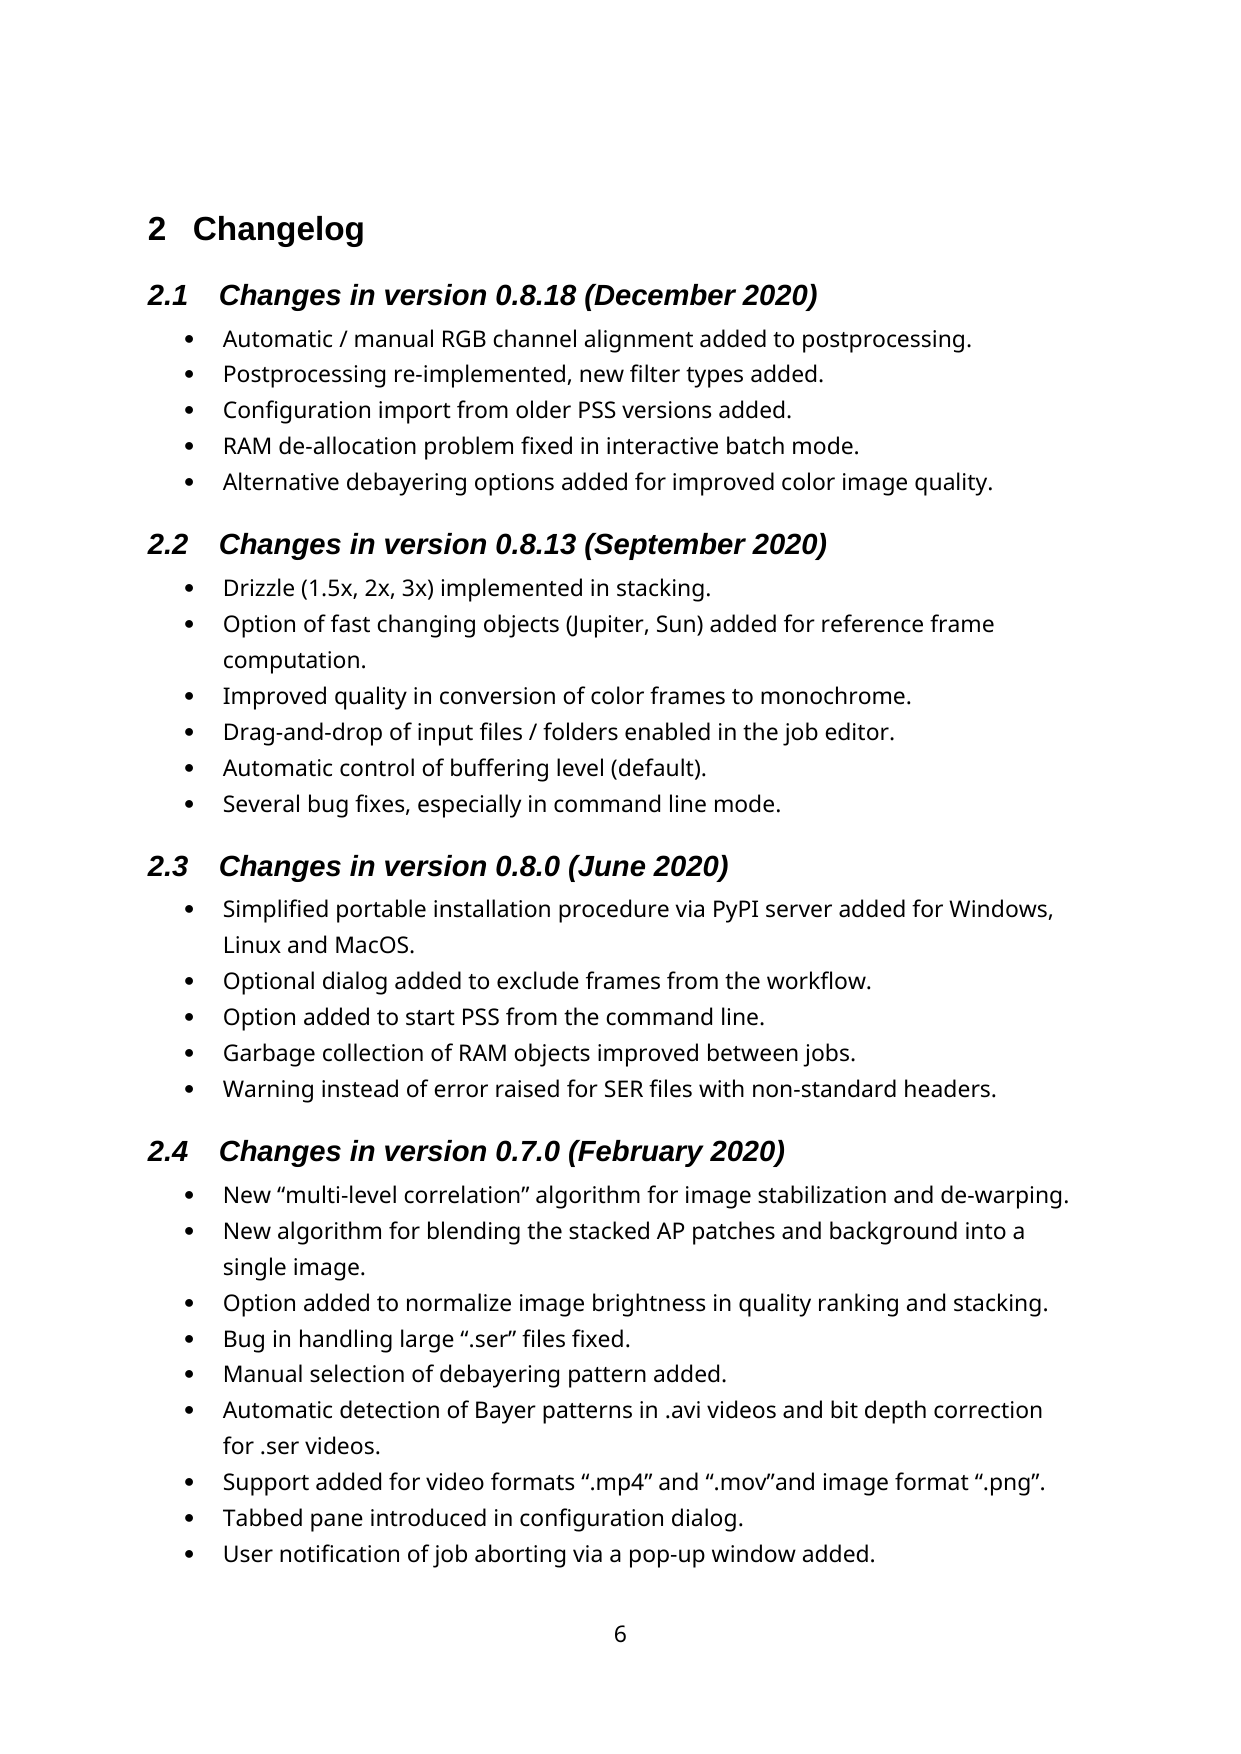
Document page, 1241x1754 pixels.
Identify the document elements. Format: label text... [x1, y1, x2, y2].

subtitle Changes in version 0.8.13 (September 2020) [148, 527, 1093, 561]
list Alternative debayering options added for improved color image quality. [185, 466, 1093, 497]
list Improved quality in conversion of color frames to monochrome. [185, 680, 1093, 711]
list New “multi-level correlation” algorithm for image stabilization and de-warping. [185, 1179, 1093, 1210]
subtitle Changes in version 0.8.0 (June 2020) [148, 848, 1093, 882]
list User notification of job aborting via a pop-up window added. [185, 1538, 1093, 1569]
list Option added to start PSS from the command line. [185, 1001, 1093, 1032]
list Optional dialog added to exclude frames from the workflow. [185, 965, 1093, 996]
list Automatic control of buffering level (default). [185, 752, 1093, 783]
list Several bug fixes, especially in command line mode. [185, 788, 1093, 819]
list Automatic detection of Bayer patterns in .avi videos and bit depth correction for .ser videos. [185, 1394, 1093, 1462]
list Tabbed pane introduced in configuration dialog. [185, 1502, 1093, 1533]
list Postprocessing re-implemented, new filter types added. [185, 358, 1093, 390]
list Option added to normalize image brightness in quality ranking and stacking. [185, 1287, 1093, 1318]
list Bug in handling large “.ser” files fixed. [185, 1322, 1093, 1354]
list Drag-and-drop of input files / folders enabled in the job editor. [185, 716, 1093, 747]
list Option of fast changing objects (Jupiter, Sun) added for reference frame computation. [185, 608, 1093, 675]
list Manual selection of debayering pattern added. [185, 1358, 1093, 1390]
list New algorithm for blending the stacked AP patches and background into a single image. [185, 1215, 1093, 1282]
list Support added for video formats “.mp4” and “.mov”and image format “.png”. [185, 1466, 1093, 1497]
subtitle Changelog [148, 208, 1093, 247]
list Drizzle (1.5x, 2x, 3x) implemented in stacking. [185, 572, 1093, 603]
list Simplified portable installation procedure via PyPI server added for Windows, Linux and MacOS. [185, 893, 1093, 961]
list RAM de-allocation problem fixed in interactive batch mode. [185, 430, 1093, 462]
subtitle Changes in version 0.8.18 (December 2020) [148, 278, 1093, 311]
list Garbage collection of RAM objects improved between jobs. [185, 1037, 1093, 1068]
list Configuration import from older PSS versions added. [185, 394, 1093, 426]
list Automatic / manual RGB channel alignment added to postprocessing. [185, 322, 1093, 354]
list Warning instead of error raised for SER files with non-standard headers. [185, 1073, 1093, 1104]
subtitle Changes in version 0.7.0 (February 2020) [148, 1134, 1093, 1167]
